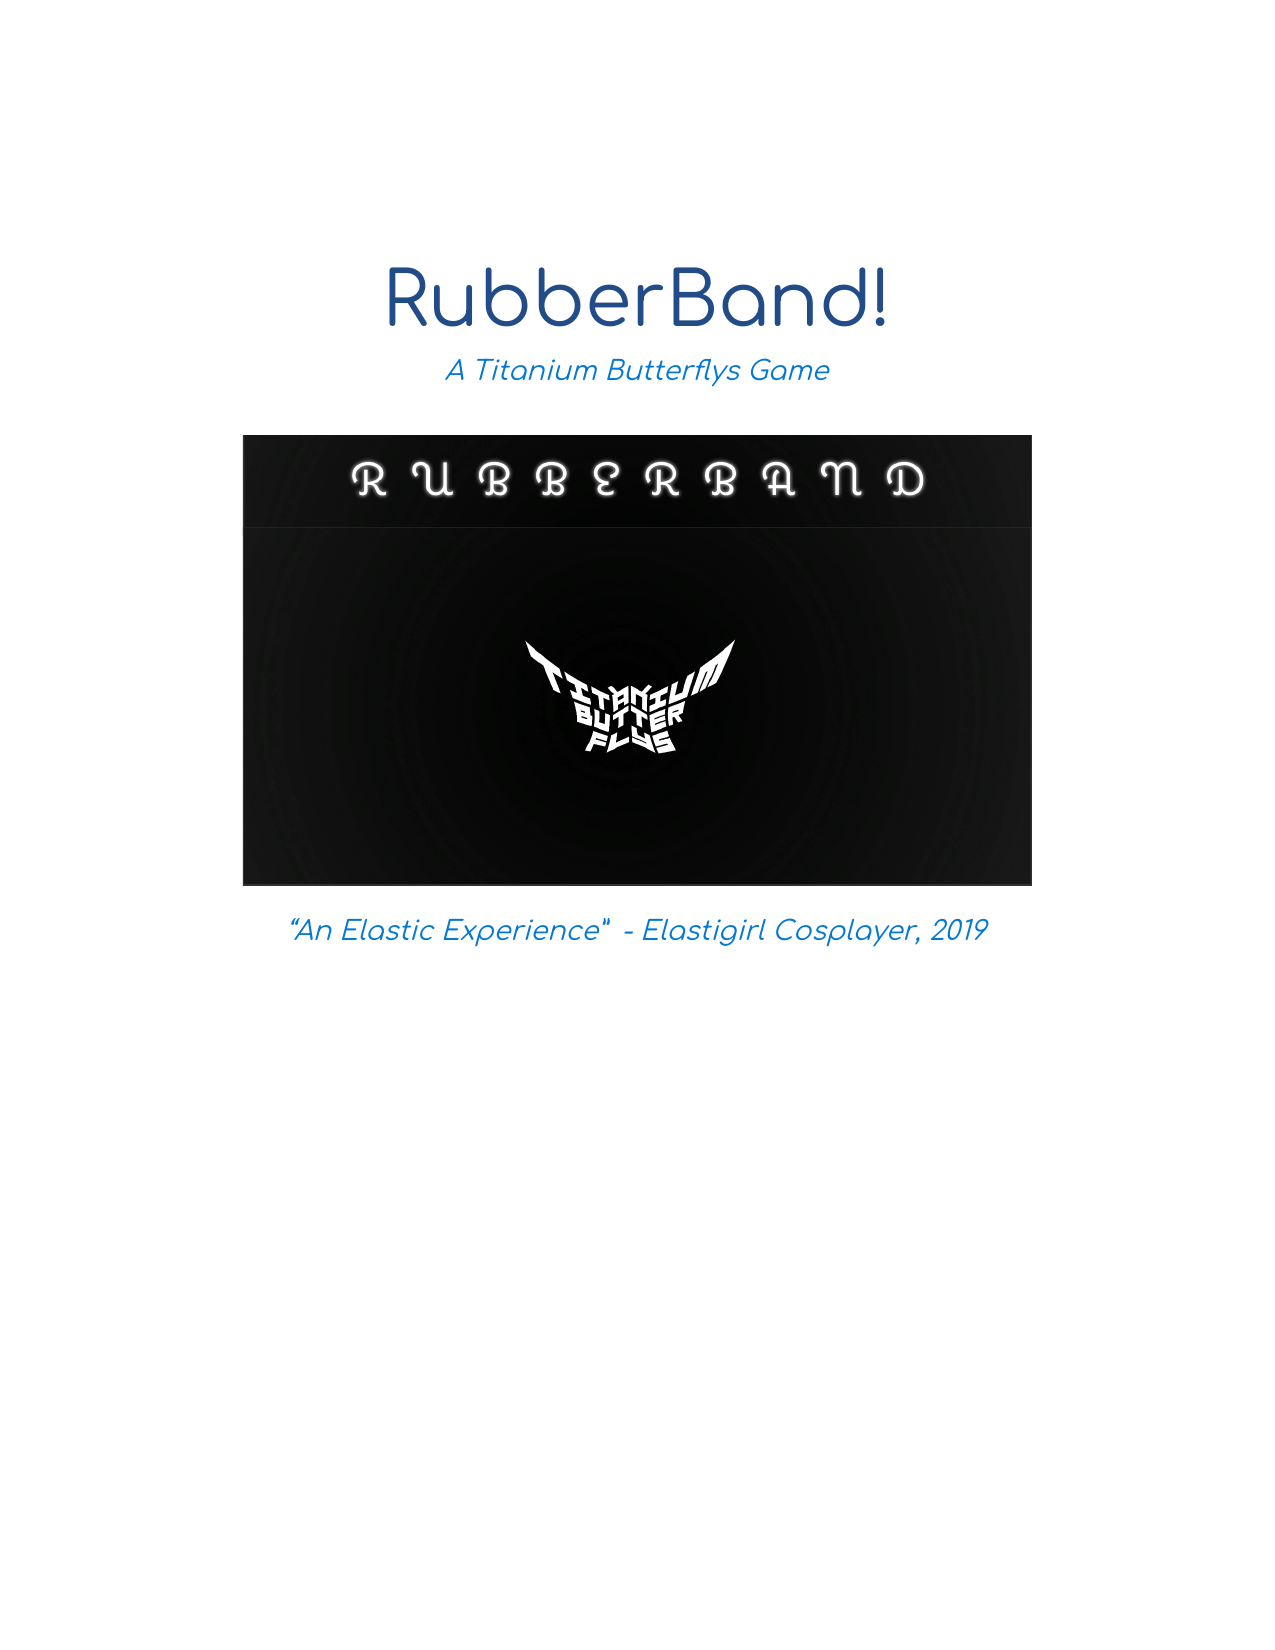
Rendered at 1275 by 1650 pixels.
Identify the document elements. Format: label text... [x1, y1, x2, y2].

subtitle “An Elastic Experience” - Elastigirl Cosplayer, 2019 [150, 916, 1125, 947]
subtitle A Titanium Butterflys Game [150, 357, 1125, 387]
title RubberBand! [150, 260, 1125, 344]
picture [242, 435, 1032, 886]
